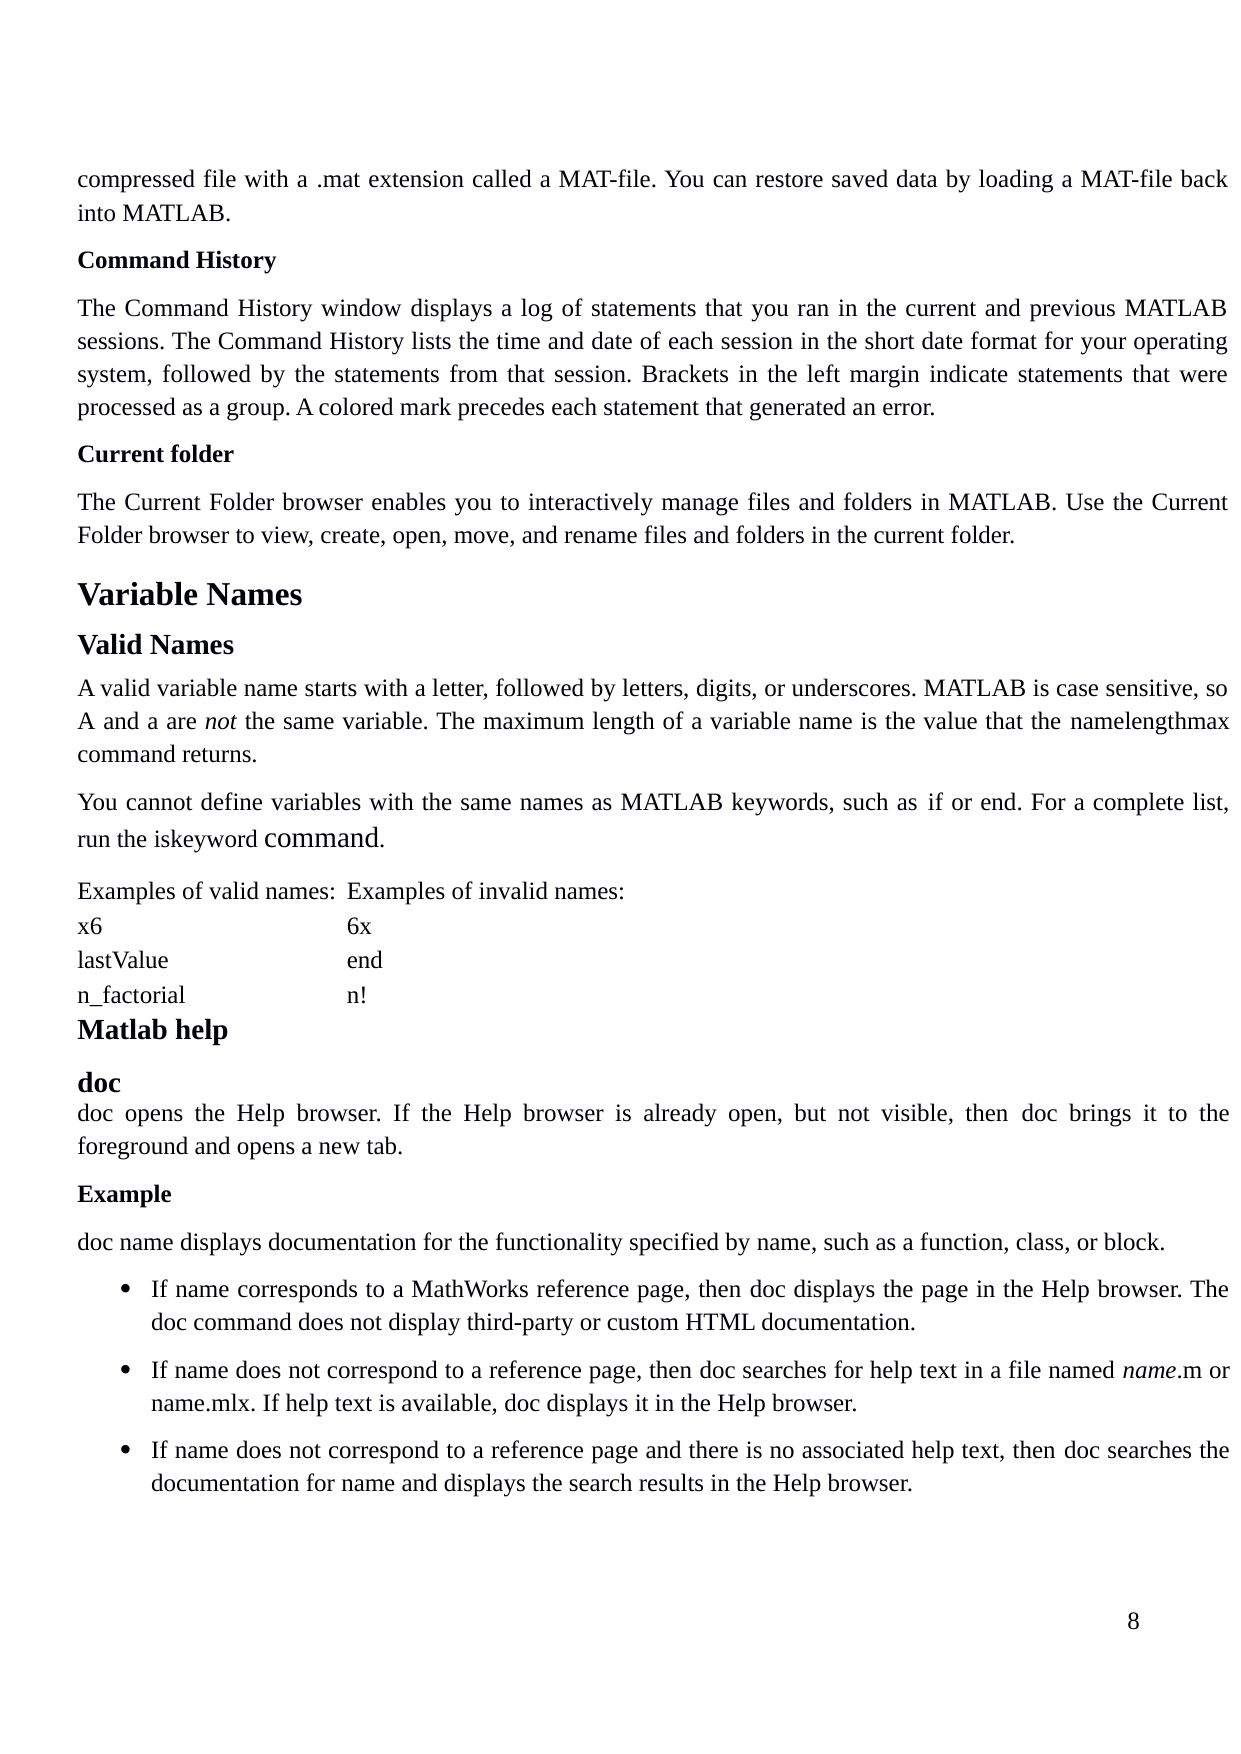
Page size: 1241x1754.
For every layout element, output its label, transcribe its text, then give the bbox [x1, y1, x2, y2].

table_cell 6x [344, 908, 636, 943]
text Example [77, 1179, 1230, 1208]
text doc name displays documentation for the functionality specified by name, such as a function, class, or block. [77, 1227, 1230, 1255]
list If name does not correspond to a reference page and there is no associated help text, then doc searches the documentation for name and displays the search results in the Help browser. [121, 1436, 1230, 1497]
text A valid variable name starts with a letter, followed by letters, digits, or underscores. MATLAB is case sensitive, so A and a are not the same variable. The maximum length of a variable name is the value that the namelengthmax command returns. [77, 673, 1230, 768]
text The Current Folder browser enables you to interactively manage files and folders in MATLAB. Use the Current Folder browser to view, create, open, move, and rename files and folders in the current folder. [77, 487, 1230, 549]
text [77, 164, 1230, 226]
text Command History [77, 245, 1230, 274]
table_header Examples of invalid names: [344, 874, 636, 908]
table_cell lastValue [74, 943, 344, 977]
list If name does not correspond to a reference page, then doc searches for help text in a file named name.m or name.mlx. If help text is available, doc displays it in the Help browser. [121, 1355, 1230, 1417]
text Current folder [77, 439, 1230, 468]
text doc opens the Help browser. If the Help browser is already open, but not visible, then doc brings it to the foreground and opens a new tab. [77, 1098, 1230, 1160]
text Matlab help [77, 1012, 1230, 1045]
list doc [77, 1065, 1230, 1098]
table_cell end [344, 943, 636, 977]
table_header Examples of valid names: [74, 874, 344, 908]
text You cannot define variables with the same names as MATLAB keywords, such as if or end. For a complete list, run the iskeyword command. [77, 787, 1230, 854]
table_cell x6 [74, 908, 344, 943]
subtitle Valid Names [77, 627, 1230, 660]
list If name corresponds to a MathWorks reference page, then doc displays the page in the Help browser. The doc command does not display third-party or custom HTML documentation. [121, 1274, 1230, 1336]
table_cell n! [344, 977, 636, 1012]
text The Command History window displays a log of statements that you ran in the current and previous MATLAB sessions. The Command History lists the time and date of each session in the short date format for your operating system, followed by the statements from that session. Brackets in the left margin indicate statements that were processed as a group. A colored mark precedes each statement that generated an error. [77, 293, 1230, 421]
subtitle Variable Names [77, 574, 1230, 612]
table_cell n_factorial [74, 977, 344, 1012]
